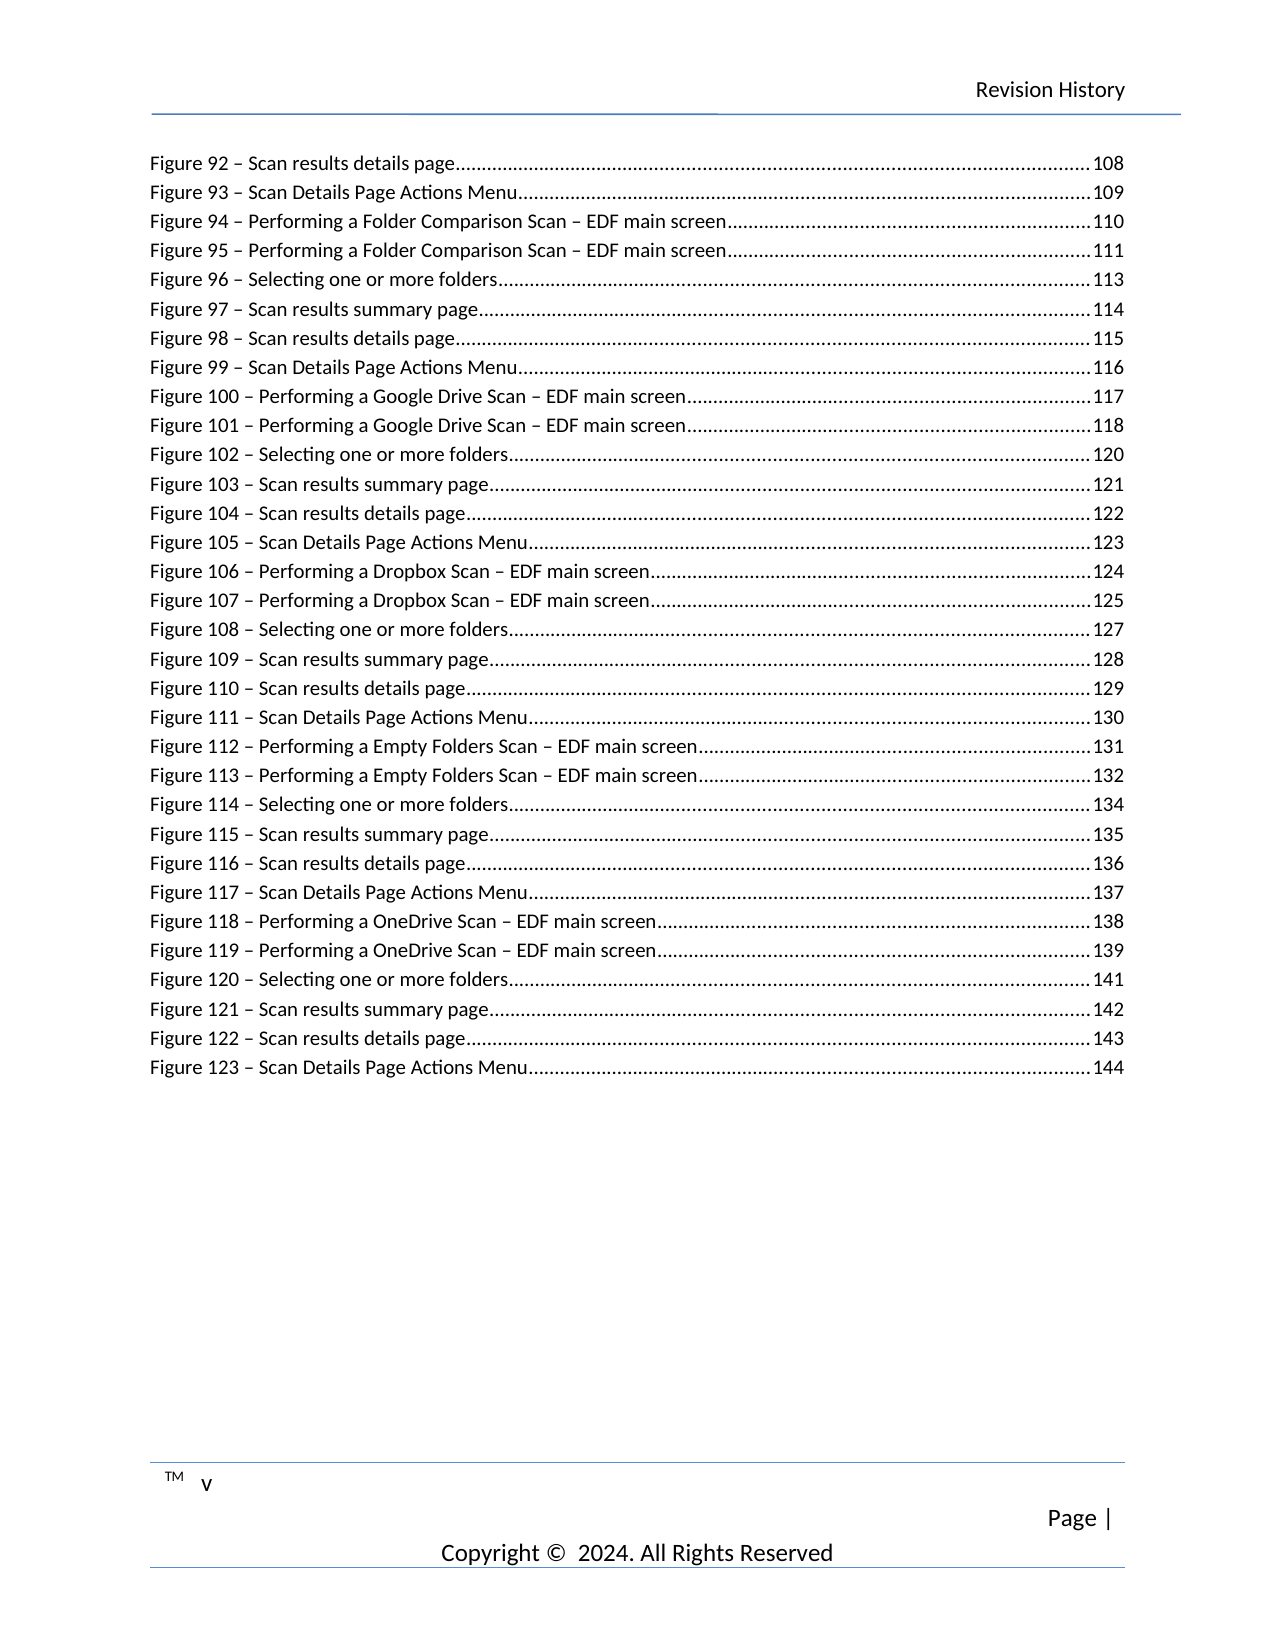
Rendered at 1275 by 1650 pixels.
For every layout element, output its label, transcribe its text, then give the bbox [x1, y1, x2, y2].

text Figure 105 – Scan Details Page Actions Menu 123 [150, 529, 1125, 554]
text Figure 93 – Scan Details Page Actions Menu 109 [150, 179, 1125, 204]
text Figure 95 – Performing a Folder Comparison Scan – EDF main screen 111 [150, 237, 1125, 263]
text Figure 123 – Scan Details Page Actions Menu 144 [150, 1054, 1125, 1079]
text Figure 107 – Performing a Dropbox Scan – EDF main screen 125 [150, 587, 1125, 613]
text Figure 114 – Selecting one or more folders 134 [150, 792, 1125, 817]
text Figure 120 – Selecting one or more folders 141 [150, 967, 1125, 992]
text Figure 94 – Performing a Folder Comparison Scan – EDF main screen 110 [150, 208, 1125, 234]
text Figure 103 – Scan results summary page 121 [150, 471, 1125, 496]
text Figure 102 – Selecting one or more folders 120 [150, 442, 1125, 467]
text Figure 122 – Scan results details page 143 [150, 1025, 1125, 1050]
text Figure 111 – Scan Details Page Actions Menu 130 [150, 704, 1125, 729]
text Figure 108 – Selecting one or more folders 127 [150, 617, 1125, 642]
text Figure 97 – Scan results summary page 114 [150, 296, 1125, 321]
text Figure 121 – Scan results summary page 142 [150, 996, 1125, 1021]
text Figure 115 – Scan results summary page 135 [150, 821, 1125, 846]
text Figure 96 – Selecting one or more folders 113 [150, 267, 1125, 292]
text Figure 112 – Performing a Empty Folders Scan – EDF main screen 131 [150, 733, 1125, 759]
text Figure 117 – Scan Details Page Actions Menu 137 [150, 879, 1125, 904]
text Figure 101 – Performing a Google Drive Scan – EDF main screen 118 [150, 412, 1125, 438]
text Figure 109 – Scan results summary page 128 [150, 646, 1125, 671]
text Figure 119 – Performing a OneDrive Scan – EDF main screen 139 [150, 937, 1125, 963]
text Figure 118 – Performing a OneDrive Scan – EDF main screen 138 [150, 908, 1125, 934]
text Figure 92 – Scan results details page 108 [150, 150, 1125, 175]
text Figure 106 – Performing a Dropbox Scan – EDF main screen 124 [150, 558, 1125, 584]
text Figure 116 – Scan results details page 136 [150, 850, 1125, 875]
text Figure 99 – Scan Details Page Actions Menu 116 [150, 354, 1125, 379]
text Figure 98 – Scan results details page 115 [150, 325, 1125, 350]
text Figure 104 – Scan results details page 122 [150, 500, 1125, 525]
text Figure 113 – Performing a Empty Folders Scan – EDF main screen 132 [150, 762, 1125, 788]
text Figure 100 – Performing a Google Drive Scan – EDF main screen 117 [150, 383, 1125, 409]
text Figure 110 – Scan results details page 129 [150, 675, 1125, 700]
